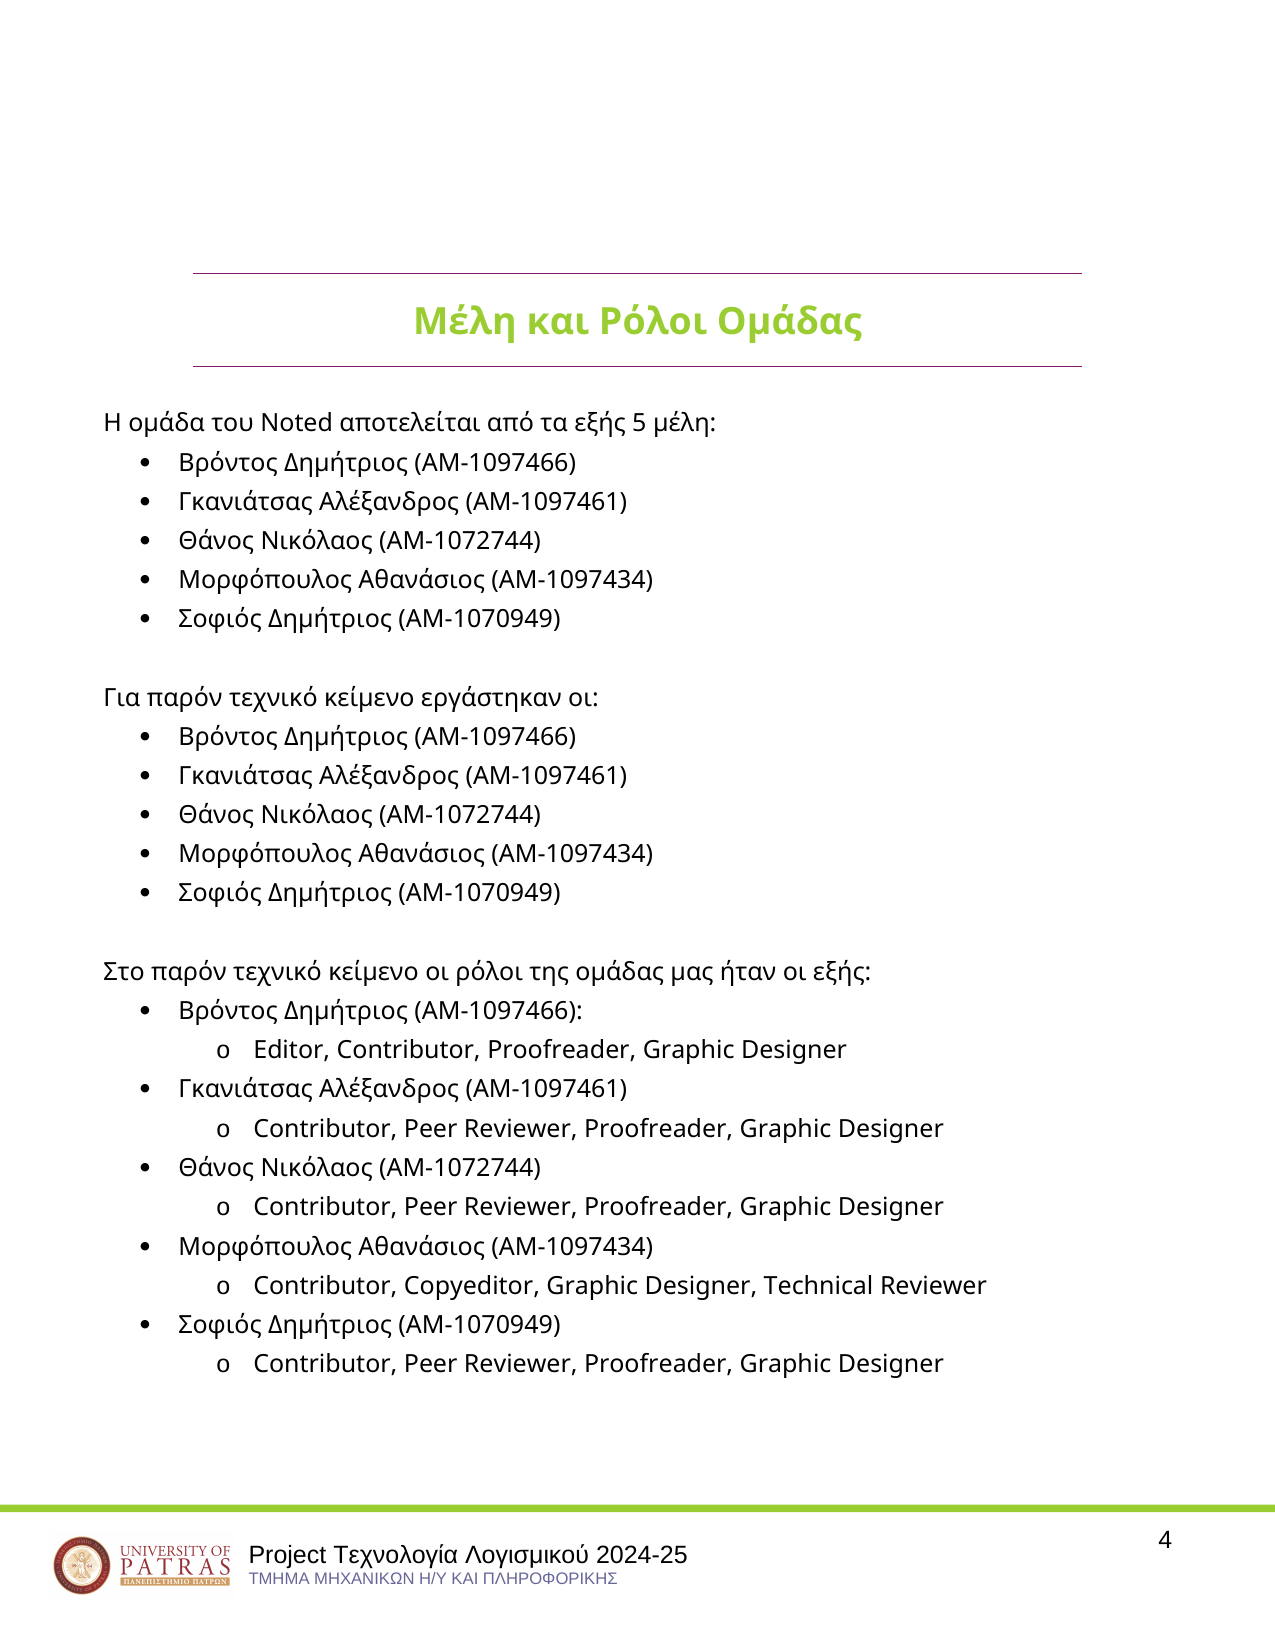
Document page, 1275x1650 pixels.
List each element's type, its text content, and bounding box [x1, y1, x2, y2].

list Βρόντος Δημήτριος (ΑΜ-1097466): [141, 992, 1172, 1027]
list Contributor, Peer Reviewer, Proofreader, Graphic Designer [216, 1346, 1172, 1380]
list Contributor, Peer Reviewer, Proofreader, Graphic Designer [216, 1189, 1172, 1223]
picture [48, 1532, 235, 1600]
list Γκανιάτσας Αλέξανδρος (ΑΜ-1097461) [141, 483, 1172, 517]
text Στο παρόν τεχνικό κείμενο οι ρόλοι της ομάδας μας ήταν οι εξής: [103, 953, 1172, 987]
list Βρόντος Δημήτριος (ΑΜ-1097466) [141, 718, 1172, 752]
list Μορφόπουλος Αθανάσιος (ΑΜ-1097434) [141, 1228, 1172, 1262]
list Σοφιός Δημήτριος (ΑΜ-1070949) [141, 1307, 1172, 1341]
list Γκανιάτσας Αλέξανδρος (ΑΜ-1097461) [141, 757, 1172, 792]
list Γκανιάτσας Αλέξανδρος (ΑΜ-1097461) [141, 1071, 1172, 1105]
list Μορφόπουλος Αθανάσιος (ΑΜ-1097434) [141, 562, 1172, 596]
list Contributor, Copyeditor, Graphic Designer, Technical Reviewer [216, 1267, 1172, 1302]
list Μορφόπουλος Αθανάσιος (ΑΜ-1097434) [141, 836, 1172, 870]
list Editor, Contributor, Proofreader, Graphic Designer [216, 1032, 1172, 1066]
list Βρόντος Δημήτριος (ΑΜ-1097466) [141, 444, 1172, 478]
text Η ομάδα του Noted αποτελείται από τα εξής 5 μέλη: [103, 405, 1172, 439]
list Σοφιός Δημήτριος (ΑΜ-1070949) [141, 601, 1172, 635]
text Για παρόν τεχνικό κείμενο εργάστηκαν οι: [103, 679, 1172, 713]
text Μέλη και Ρόλοι Ομάδας [193, 274, 1082, 366]
list Θάνος Νικόλαος (ΑΜ-1072744) [141, 522, 1172, 557]
list Σοφιός Δημήτριος (ΑΜ-1070949) [141, 875, 1172, 909]
list Θάνος Νικόλαος (ΑΜ-1072744) [141, 1149, 1172, 1184]
list Θάνος Νικόλαος (ΑΜ-1072744) [141, 797, 1172, 831]
list Contributor, Peer Reviewer, Proofreader, Graphic Designer [216, 1110, 1172, 1144]
